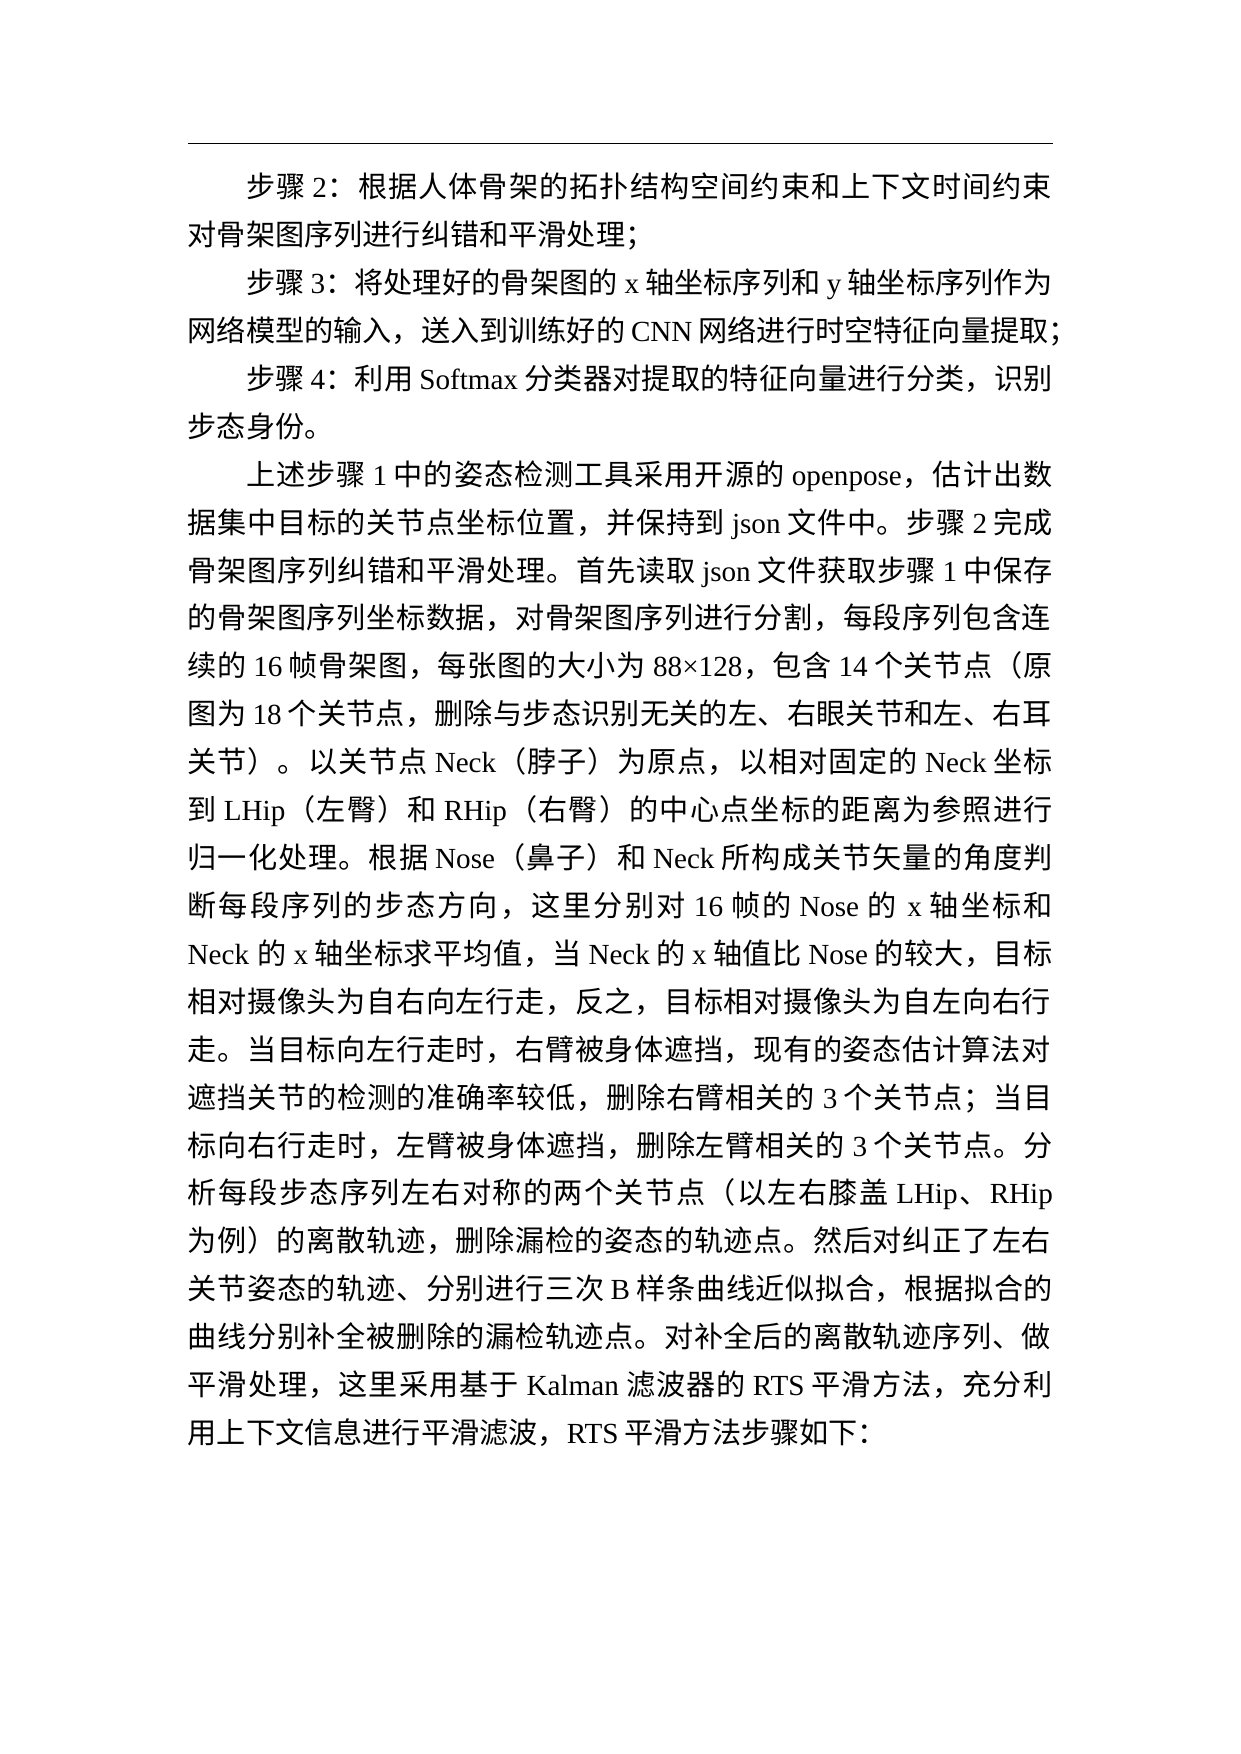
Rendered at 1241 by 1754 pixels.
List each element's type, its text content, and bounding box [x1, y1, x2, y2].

text 步骤2：根据人体骨架的拓扑结构空间约束和上下文时间约束对骨架图序列进行纠错和平滑处理； [187, 159, 1053, 255]
text 上述步骤1中的姿态检测工具采用开源的openpose，估计出数据集中目标的关节点坐标位置，并保持到json文件中。步骤2完成骨架图序列纠错和平滑处理。首先读取json文件获取步骤1中保存的骨架图序列坐标数据，对骨架图序列进行分割，每段序列包含连续的16帧骨架图，每张图的大小为88×128，包含14个关节点（原图为18个关节点，删除与步态识别无关的左、右眼关节和左、右耳关节）。以关节点Neck（脖子）为原点，以相对固定的Neck坐标到LHip（左臀）和RHip（右臀）的中心点坐标的距离为参照进行归一化处理。根据Nose（鼻子）和Neck所构成关节矢量的角度判断每段序列的步态方向，这里分别对16帧的Nose的 x轴坐标和Neck 的x轴坐标求平均值，当Neck的x轴值比Nose的较大，目标相对摄像头为自右向左行走，反之，目标相对摄像头为自左向右行走。当目标向左行走时，右臂被身体遮挡，现有的姿态估计算法对遮挡关节的检测的准确率较低，删除右臂相关的3个关节点；当目标向右行走时，左臂被身体遮挡，删除左臂相关的3个关节点。分析每段步态序列左右对称的两个关节点（以左右膝盖LHip、RHip为例）的离散轨迹，删除漏检的姿态的轨迹点。然后对纠正了左右关节姿态的轨迹、分别进行三次B样条曲线近似拟合，根据拟合的曲线分别补全被删除的漏检轨迹点。对补全后的离散轨迹序列、做平滑处理，这里采用基于Kalman滤波器的RTS平滑方法，充分利用上下文信息进行平滑滤波，RTS平滑方法步骤如下： [187, 447, 1053, 1453]
text 步骤3：将处理好的骨架图的x轴坐标序列和y轴坐标序列作为网络模型的输入，送入到训练好的CNN网络进行时空特征向量提取； [187, 255, 1053, 351]
text 步骤4：利用Softmax分类器对提取的特征向量进行分类，识别步态身份。 [187, 351, 1053, 447]
